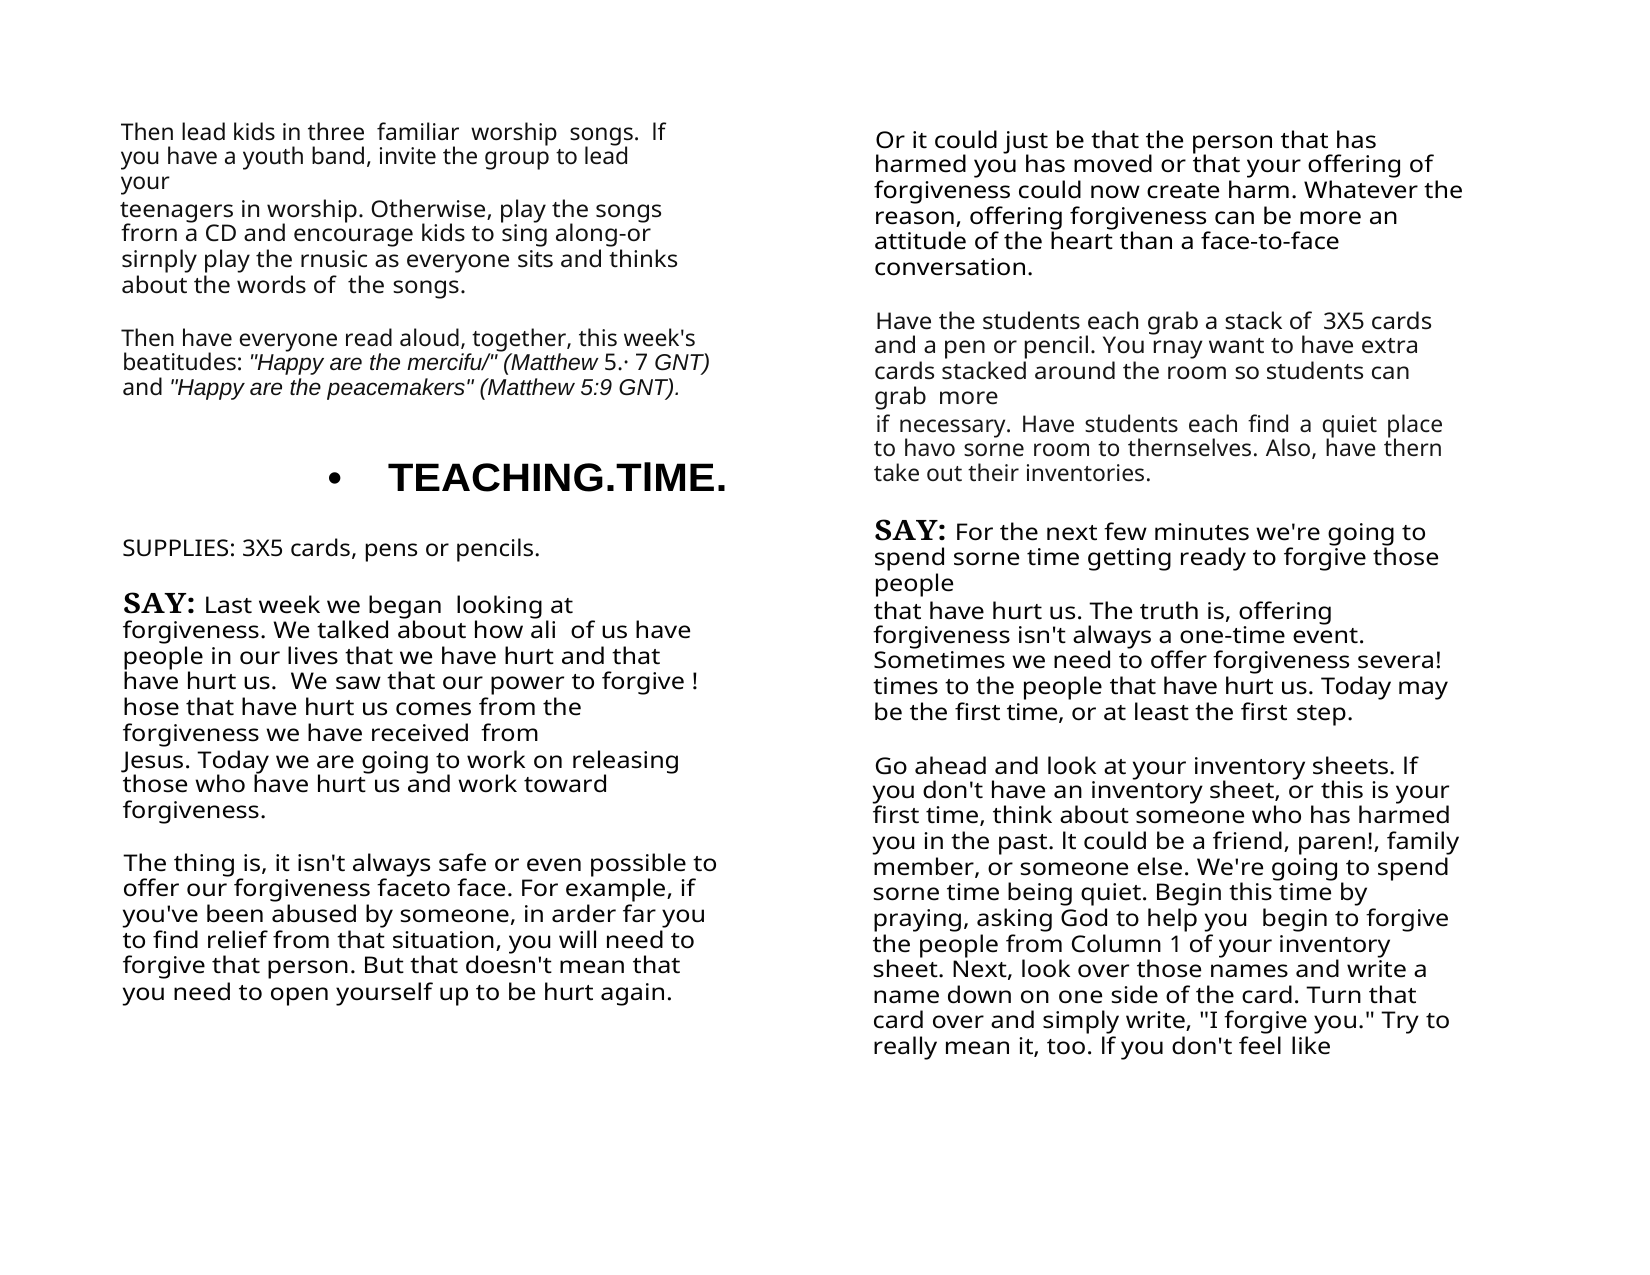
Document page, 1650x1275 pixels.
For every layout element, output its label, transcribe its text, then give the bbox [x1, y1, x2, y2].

text The thing is, it isn't always safe or even possible to offer our forgiveness faceto face. For example, if you've been abused by someone, in arder far you to find relief from that situation, you will need to forgive that person. But that doesn't mean that you need to open yourself up to be hurt again. [122, 851, 718, 1007]
text Jesus. Today we are going to work on releasing those who have hurt us and work toward forgiveness. [122, 748, 739, 825]
text if necessary. Have students each find a quiet place to havo sorne room to thernselves. Also, have thern take out their inventories. [874, 412, 1444, 488]
text Have the students each grab a stack of 3X5 cards and a pen or pencil. You rnay want to have extra cards stacked around the room so students can grab more [874, 309, 1453, 412]
text Then have everyone read aloud, together, this week's beatitudes: "Happy are the mercifu/" (Matthew 5.· 7 GNT) and "Happy are the peacemakers" (Matthew 5:9 GNT). [121, 326, 718, 402]
text that have hurt us. The truth is, offering forgiveness isn't always a one-time event. Sometimes we need to offer forgiveness severa! times to the people that have hurt us. Today may be the first time, or at least the first step. [873, 599, 1459, 727]
text teenagers in worship. Otherwise, play the songs frorn a CD and encourage kids to sing along-or sirnply play the rnusic as everyone sits and thinks about the words of the songs. [120, 197, 718, 301]
text Then lead kids in three familiar worship songs. lf you have a youth band, invite the group to lead your [121, 120, 672, 197]
text Or it could just be that the person that has harmed you has moved or that your offering of forgiveness could now create harm. Whatever the reason, offering forgiveness can be more an attitude of the heart than a face-to-face conversation. [874, 128, 1466, 282]
text SAY: For the next few minutes we're going to spend sorne time getting ready to forgive those people [873, 515, 1466, 598]
text SUPPLIES: 3X5 cards, pens or pencils. [122, 531, 739, 563]
text SAY: Last week we began looking at forgiveness. We talked about how ali of us have people in our lives that we have hurt and that have hurt us. We saw that our power to forgive !hose that have hurt us comes from the forgiveness we have received from [122, 588, 718, 748]
text Go ahead and look at your inventory sheets. lf you don't have an inventory sheet, or this is your first time, think about someone who has harmed you in the past. lt could be a friend, paren!, family member, or someone else. We're going to spend sorne time being quiet. Begin this time by praying, asking God to help you begin to forgive the people from Column 1 of your inventory sheet. Next, look over those names and write a name down on one side of the card. Turn that card over and simply write, "I forgive you." Try to really mean it, too. lf you don't feel like [872, 754, 1462, 1061]
subtitle TEACHING.TlME. [328, 455, 739, 500]
